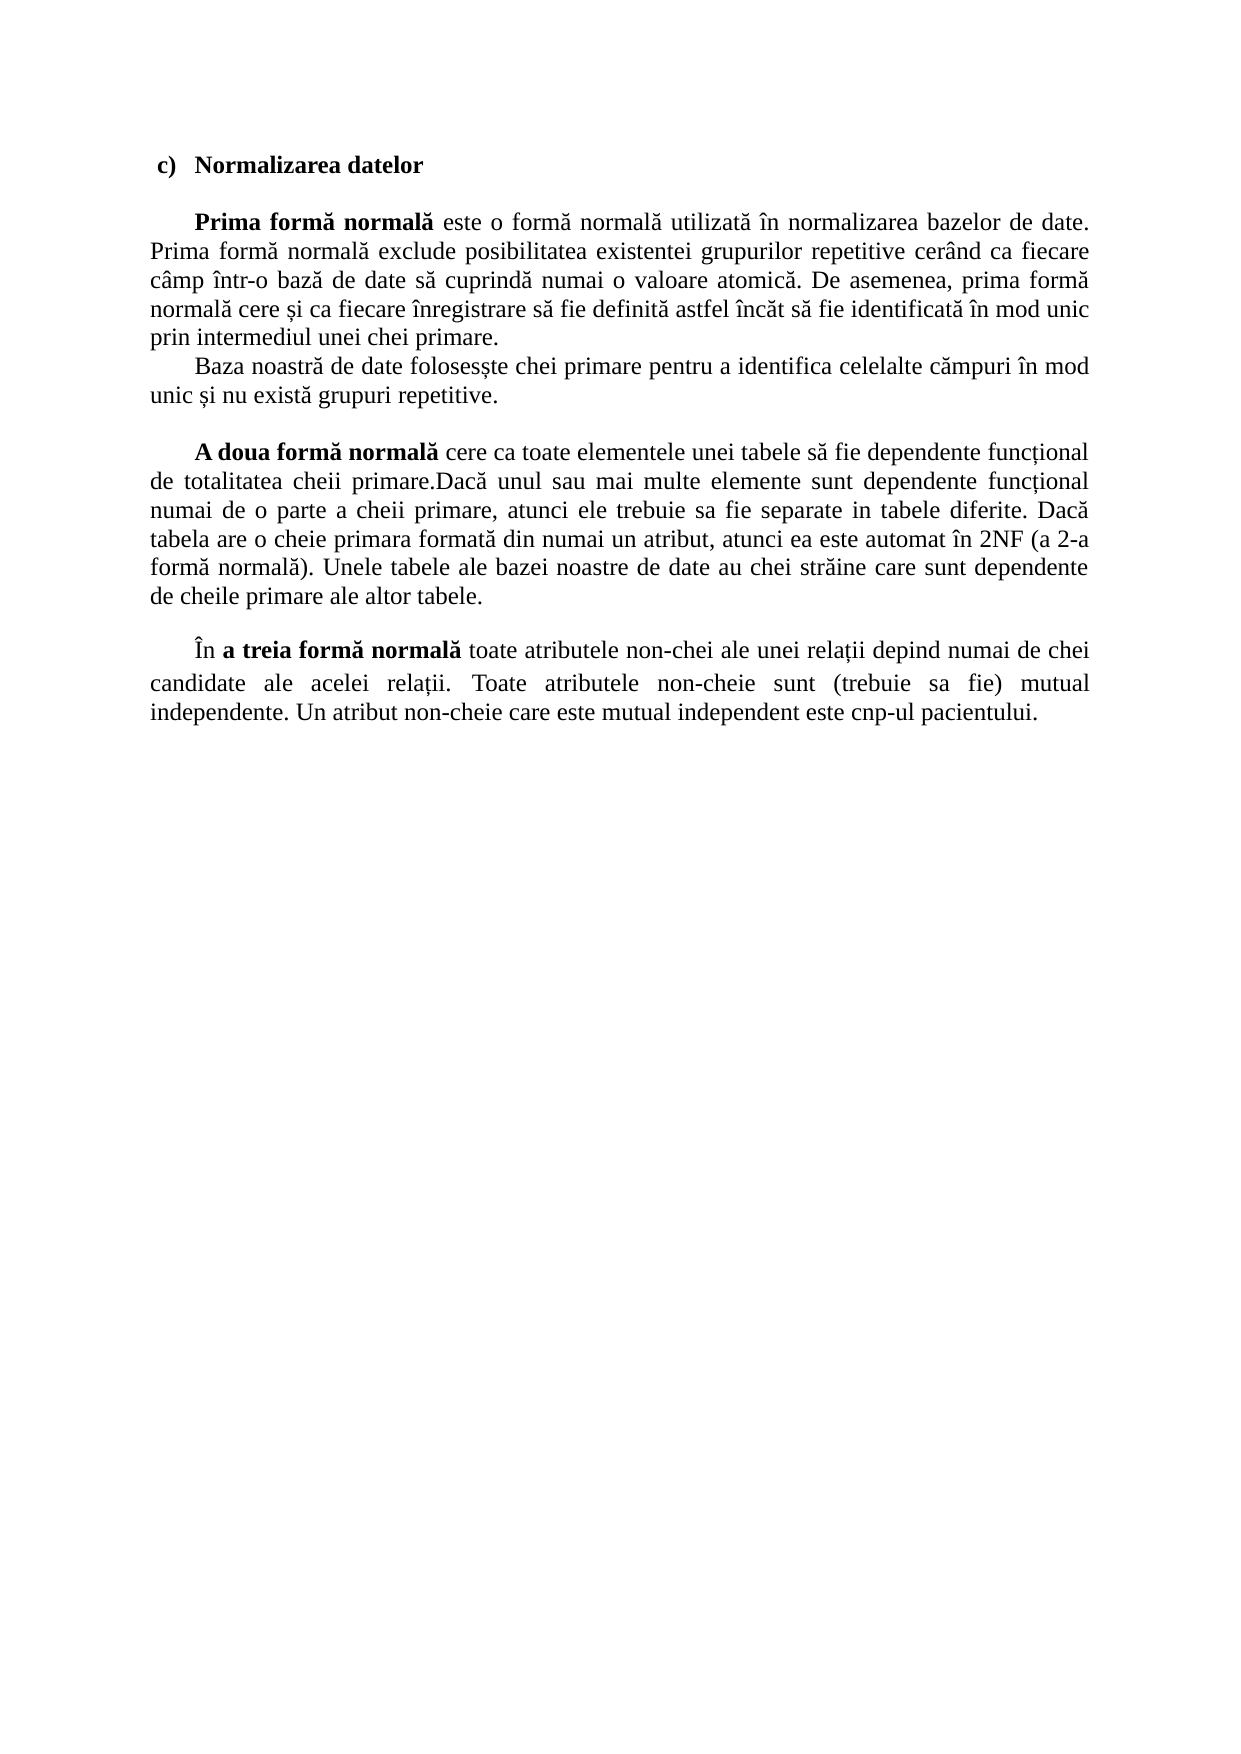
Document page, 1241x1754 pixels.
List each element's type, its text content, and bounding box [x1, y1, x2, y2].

list Normalizarea datelor [157, 150, 1090, 179]
text În a treia formă normală toate atributele non-chei ale unei relații depind numai de chei candidate ale acelei relații. Toate atributele non-cheie sunt (trebuie sa fie) mutual independente. Un atribut non-cheie care este mutual independent este cnp-ul pacientului. [150, 635, 1090, 726]
text A doua formă normală cere ca toate elementele unei tabele să fie dependente funcțional de totalitatea cheii primare.Dacă unul sau mai multe elemente sunt dependente funcțional numai de o parte a cheii primare, atunci ele trebuie sa fie separate in tabele diferite. Dacă tabela are o cheie primara formată din numai un atribut, atunci ea este automat în 2NF (a 2-a formă normală). Unele tabele ale bazei noastre de date au chei străine care sunt dependente de cheile primare ale altor tabele. [150, 437, 1090, 610]
text Prima formă normală este o formă normală utilizată în normalizarea bazelor de date. Prima formă normală exclude posibilitatea existentei grupurilor repetitive cerând ca fiecare câmp într-o bază de date să cuprindă numai o valoare atomică. De asemenea, prima formă normală cere și ca fiecare înregistrare să fie definită astfel încăt să fie identificată în mod unic prin intermediul unei chei primare. [150, 207, 1090, 351]
text Baza noastră de date folosesște chei primare pentru a identifica celelalte cămpuri în mod unic și nu există grupuri repetitive. [150, 351, 1090, 409]
